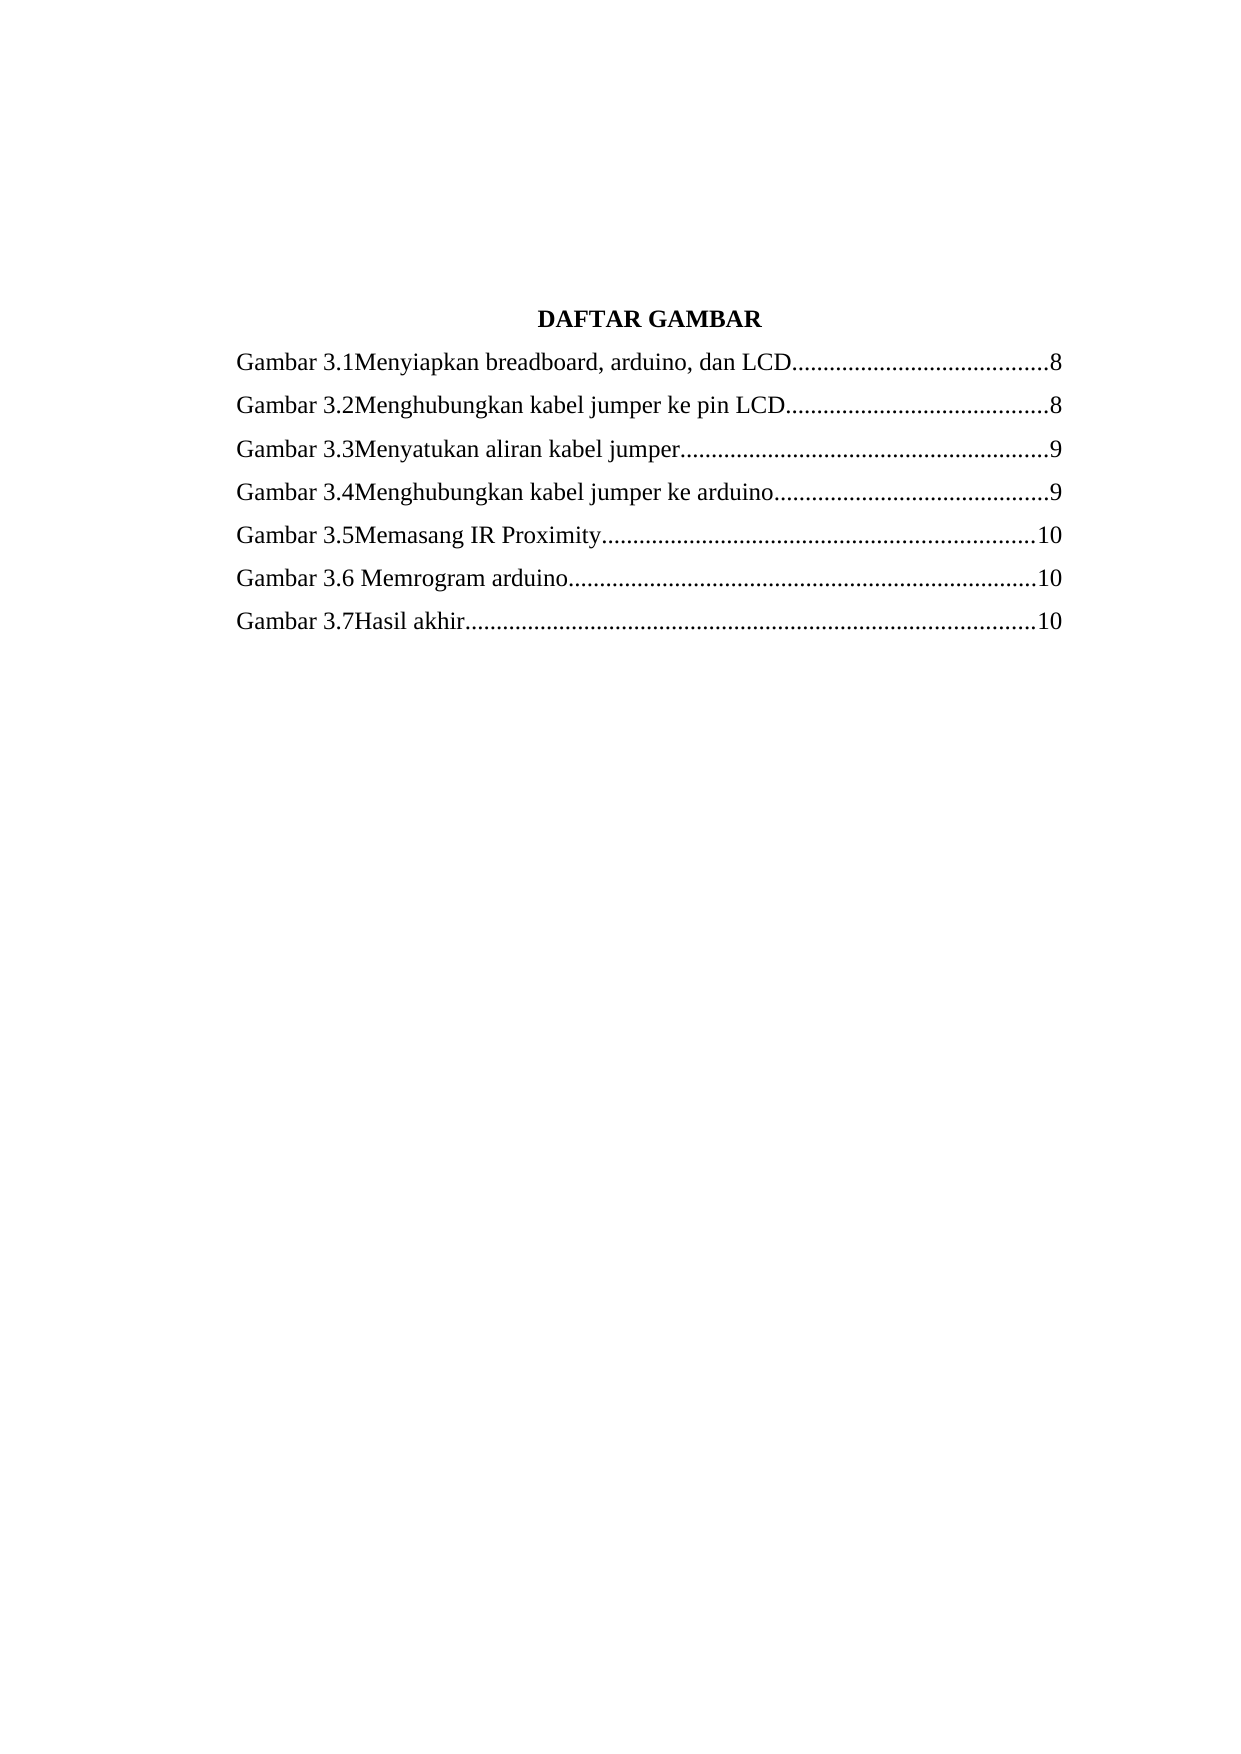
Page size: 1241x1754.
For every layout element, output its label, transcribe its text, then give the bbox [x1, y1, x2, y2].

text Gambar 3.3Menyatukan aliran kabel jumper 9 [236, 434, 1063, 462]
text Gambar 3.5Memasang IR Proximity 10 [236, 520, 1063, 549]
subtitle DAFTAR GAMBAR [236, 304, 1063, 333]
text Gambar 3.4Menghubungkan kabel jumper ke arduino 9 [236, 477, 1063, 506]
text Gambar 3.2Menghubungkan kabel jumper ke pin LCD 8 [236, 391, 1063, 419]
text Gambar 3.6 Memrogram arduino 10 [236, 563, 1063, 592]
text Gambar 3.7Hasil akhir 10 [236, 606, 1063, 635]
text Gambar 3.1Menyiapkan breadboard, arduino, dan LCD 8 [236, 347, 1063, 376]
